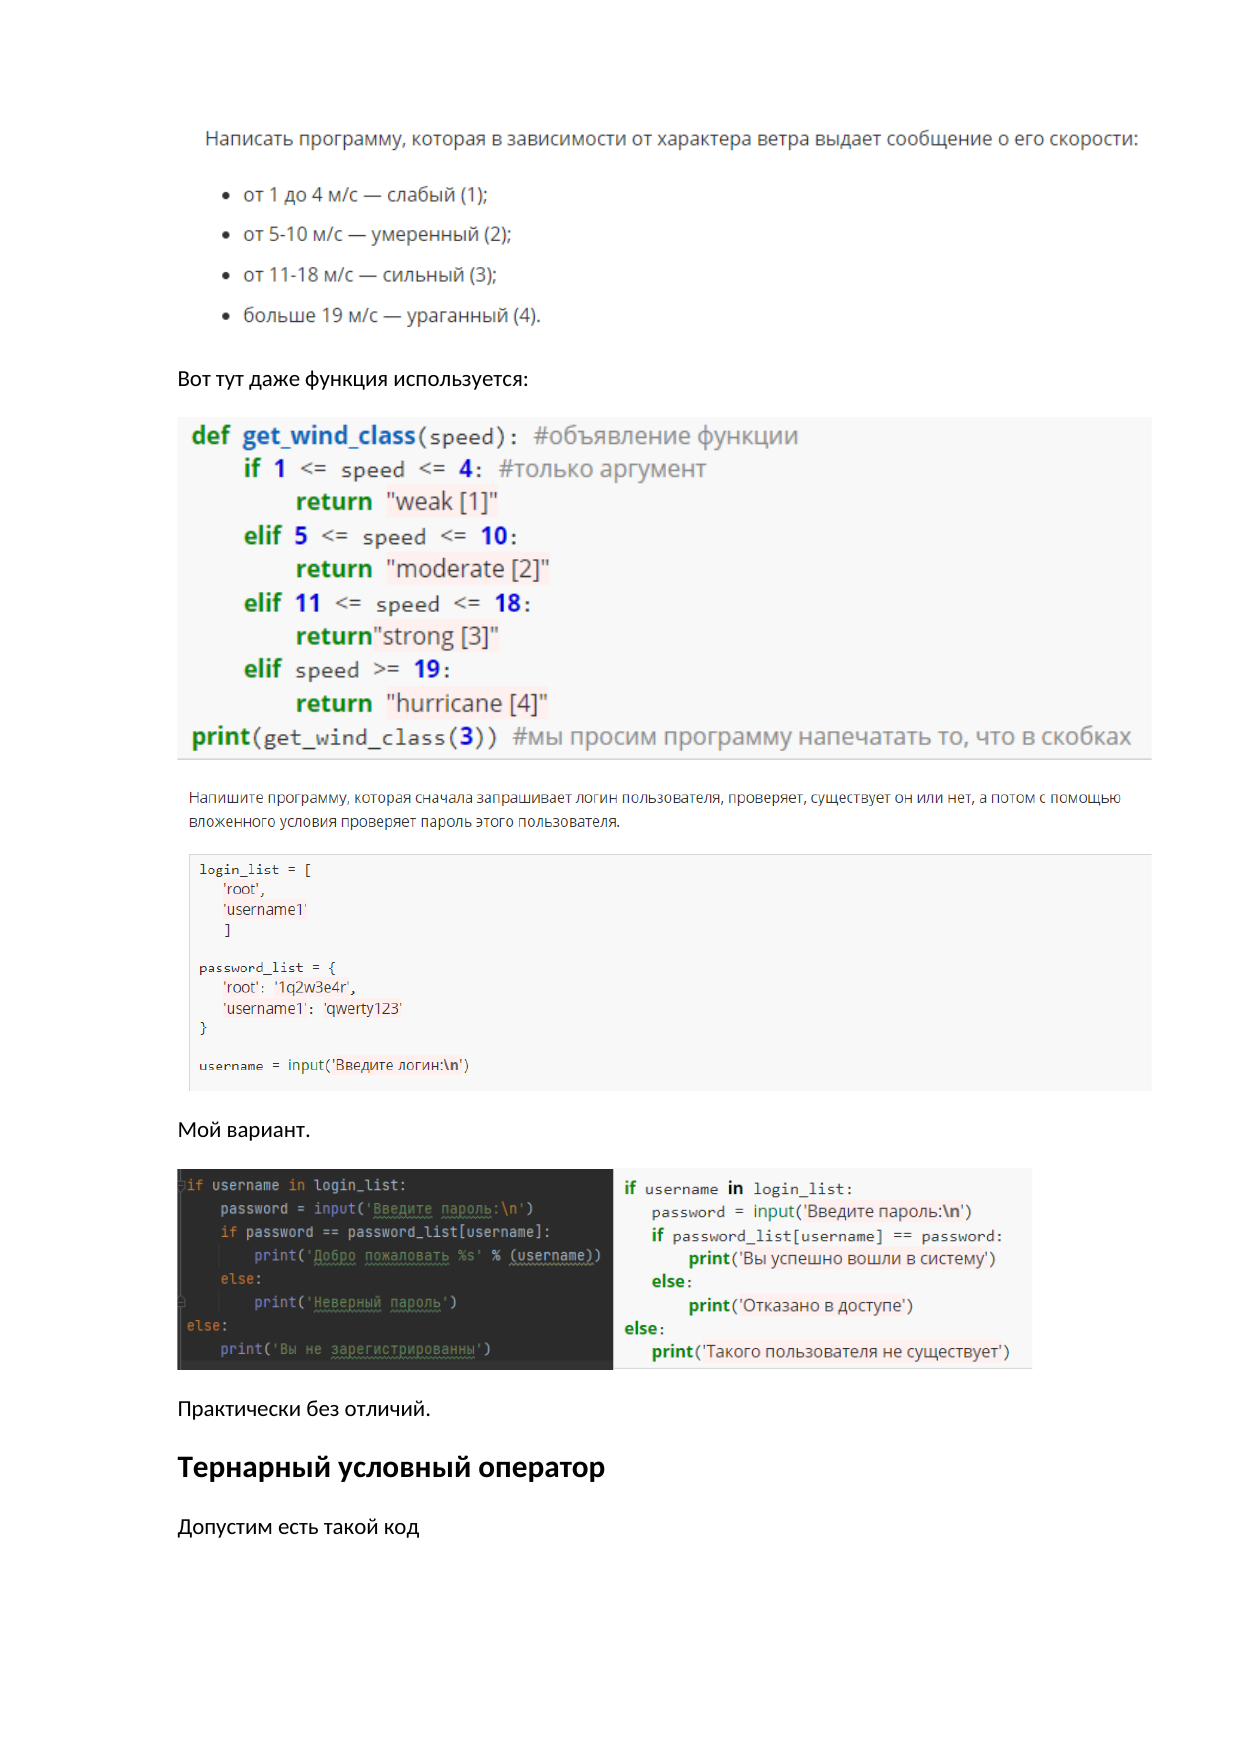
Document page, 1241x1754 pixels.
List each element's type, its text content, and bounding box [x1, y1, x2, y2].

text Практически без отличий. [177, 1394, 1152, 1422]
picture [177, 417, 1152, 760]
picture [177, 118, 1152, 339]
text Допустим есть такой код [177, 1512, 1152, 1540]
text Тернарный условный оператор [177, 1447, 1152, 1485]
text Мой вариант. [177, 1115, 1152, 1143]
picture [177, 1168, 1033, 1370]
picture [177, 784, 1152, 1091]
text Вот тут даже функция используется: [177, 364, 1152, 392]
